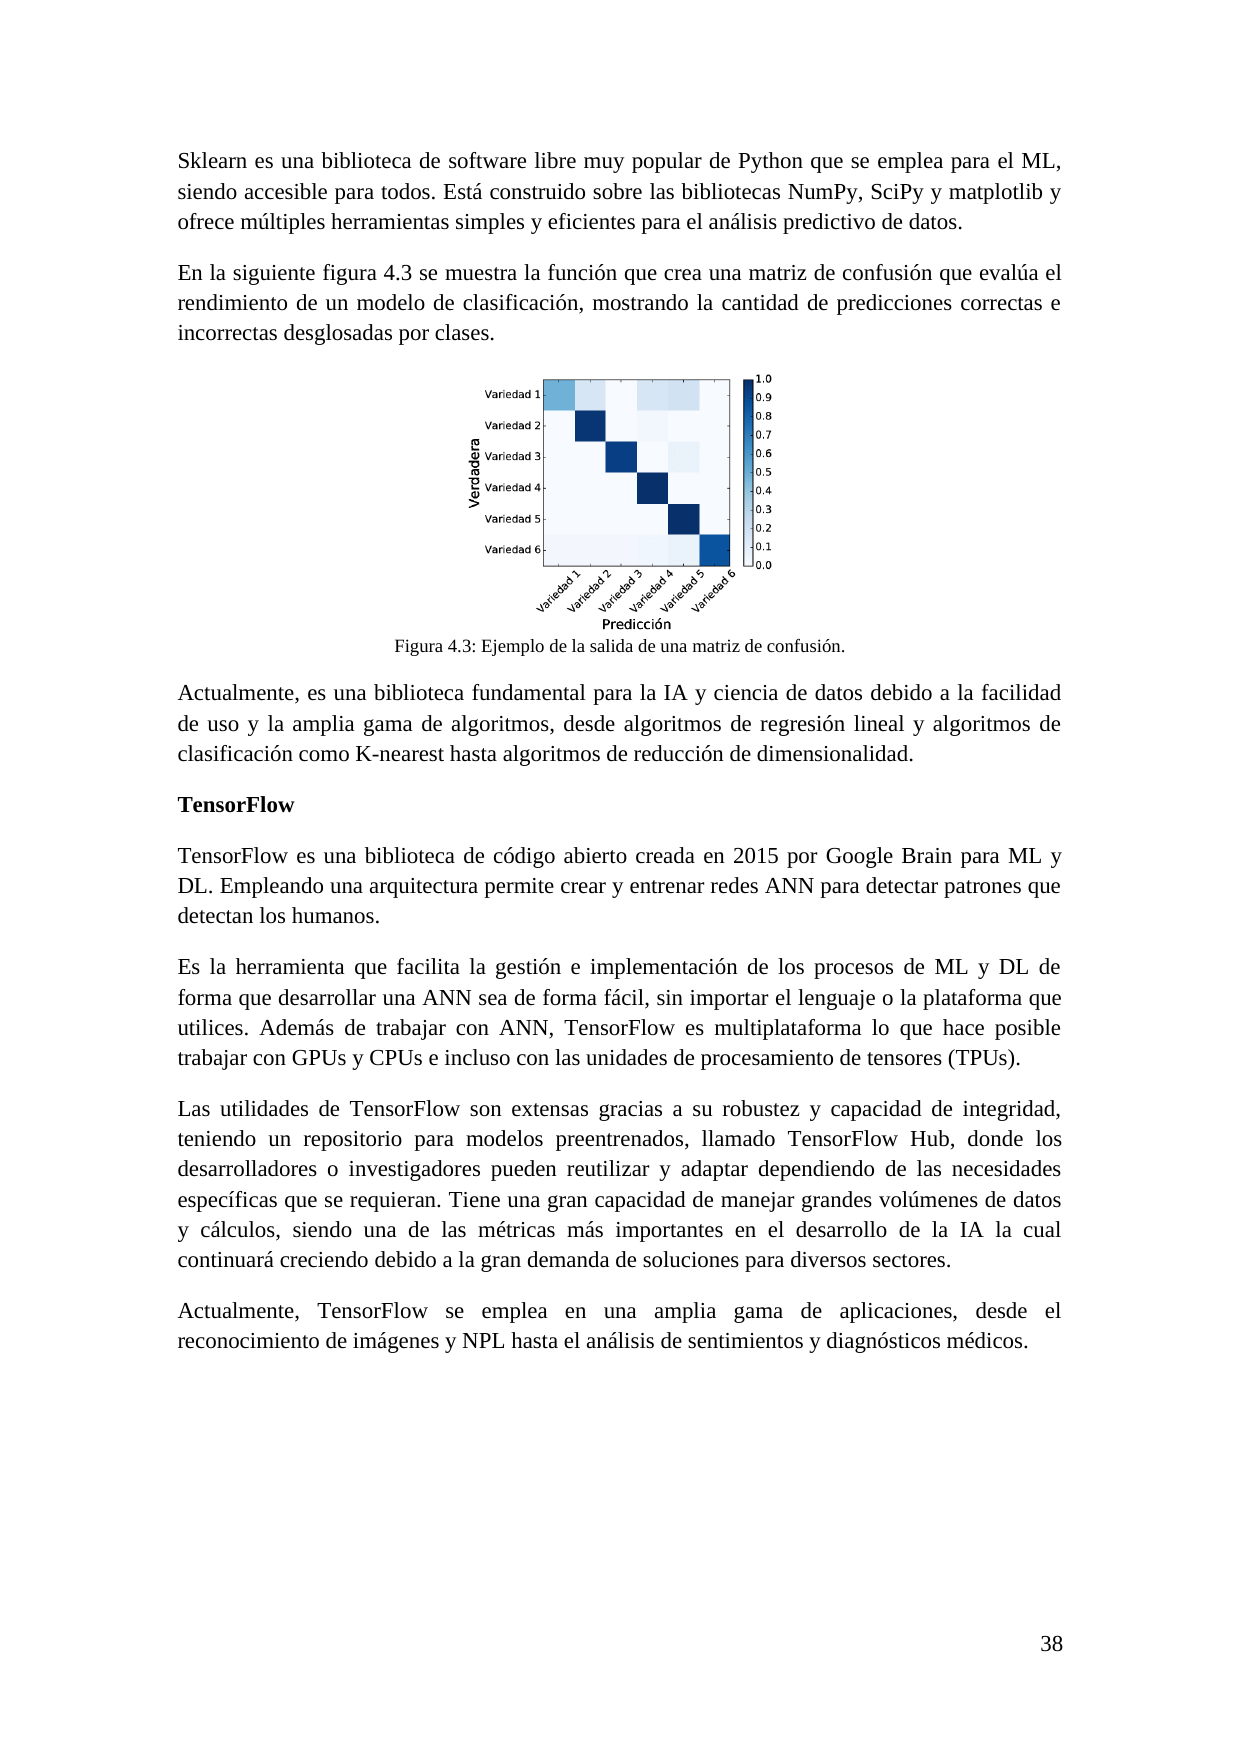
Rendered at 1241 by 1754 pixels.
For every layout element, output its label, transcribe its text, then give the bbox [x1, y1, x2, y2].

text TensorFlow es una biblioteca de código abierto creada en 2015 por Google Brain para ML y DL. Empleando una arquitectura permite crear y entrenar redes ANN para detectar patrones que detectan los humanos. [177, 842, 1063, 929]
text En la siguiente figura 4.3 se muestra la función que crea una matriz de confusión que evalúa el rendimiento de un modelo de clasificación, mostrando la cantidad de predicciones correctas e incorrectas desglosadas por clases. [177, 259, 1063, 346]
text Las utilidades de TensorFlow son extensas gracias a su robustez y capacidad de integridad, teniendo un repositorio para modelos preentrenados, llamado TensorFlow Hub, donde los desarrolladores o investigadores pueden reutilizar y adaptar dependiendo de las necesidades específicas que se requieran. Tiene una gran capacidad de manejar grandes volúmenes de datos y cálculos, siendo una de las métricas más importantes en el desarrollo de la IA la cual continuará creciendo debido a la gran demanda de soluciones para diversos sectores. [177, 1095, 1063, 1272]
text Actualmente, es una biblioteca fundamental para la IA y ciencia de datos debido a la facilidad de uso y la amplia gama de algoritmos, desde algoritmos de regresión lineal y algoritmos de clasificación como K-nearest hasta algoritmos de reducción de dimensionalidad. [177, 679, 1063, 766]
text TensorFlow [177, 791, 1063, 817]
text Actualmente, TensorFlow se emplea en una amplia gama de aplicaciones, desde el reconocimiento de imágenes y NPL hasta el análisis de sentimientos y diagnósticos médicos. [177, 1297, 1063, 1354]
text Figura 4.3: Ejemplo de la salida de una matriz de confusión. [267, 635, 973, 657]
text Es la herramienta que facilita la gestión e implementación de los procesos de ML y DL de forma que desarrollar una ANN sea de forma fácil, sin importar el lenguaje o la plataforma que utilices. Además de trabajar con ANN, TensorFlow es multiplataforma lo que hace posible trabajar con GPUs y CPUs e incluso con las unidades de procesamiento de tensores (TPUs). [177, 953, 1063, 1070]
text Sklearn es una biblioteca de software libre muy popular de Python que se emplea para el ML, siendo accesible para todos. Está construido sobre las bibliotecas NumPy, SciPy y matplotlib y ofrece múltiples herramientas simples y eficientes para el análisis predictivo de datos. [177, 148, 1063, 234]
picture [464, 370, 776, 636]
